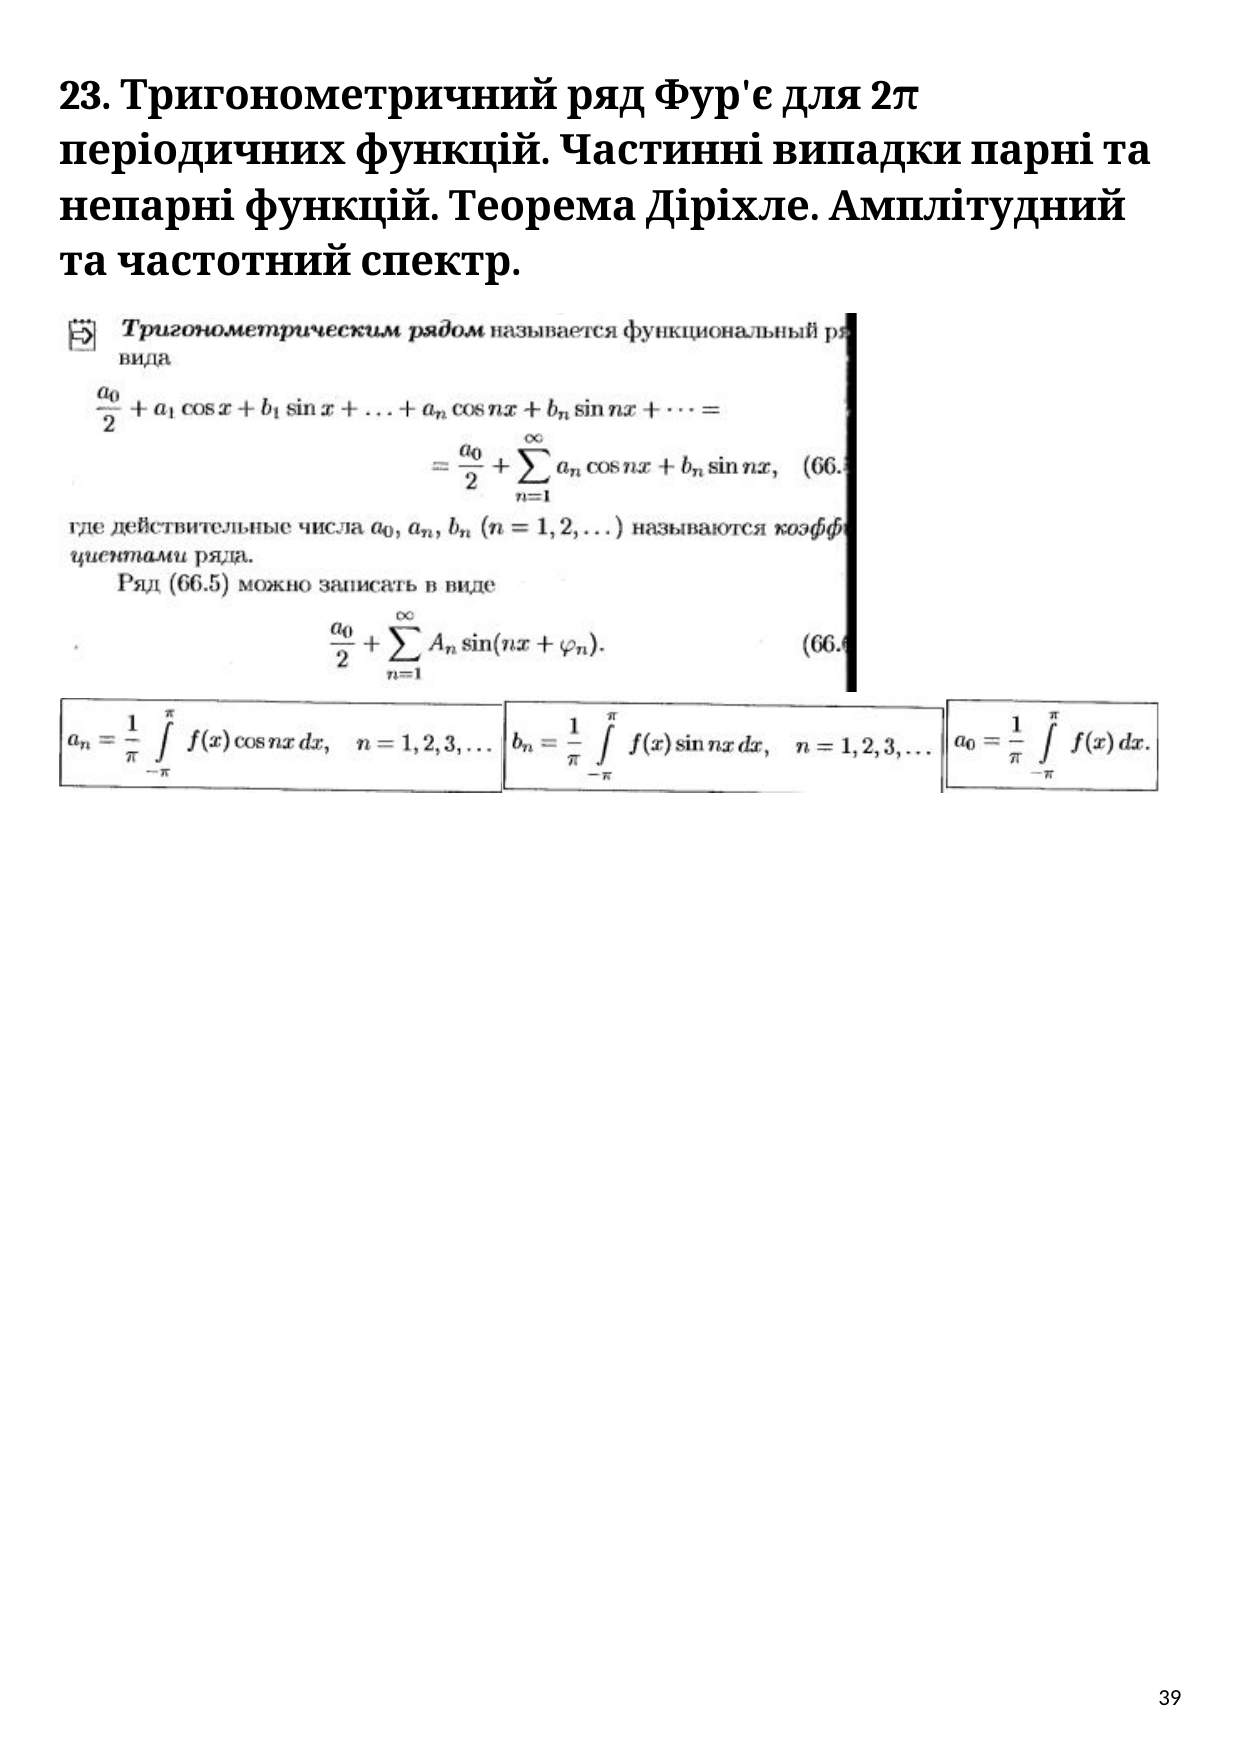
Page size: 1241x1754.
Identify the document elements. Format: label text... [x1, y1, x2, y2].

text 23. Тригонометричний ряд Фур'є для 2π періодичних функцій. Частинні випадки парні та непарні функцій. Теорема Діріхле. Амплітудний та частотний спектр. [59, 72, 1181, 285]
picture [59, 313, 857, 692]
picture [59, 696, 1159, 793]
